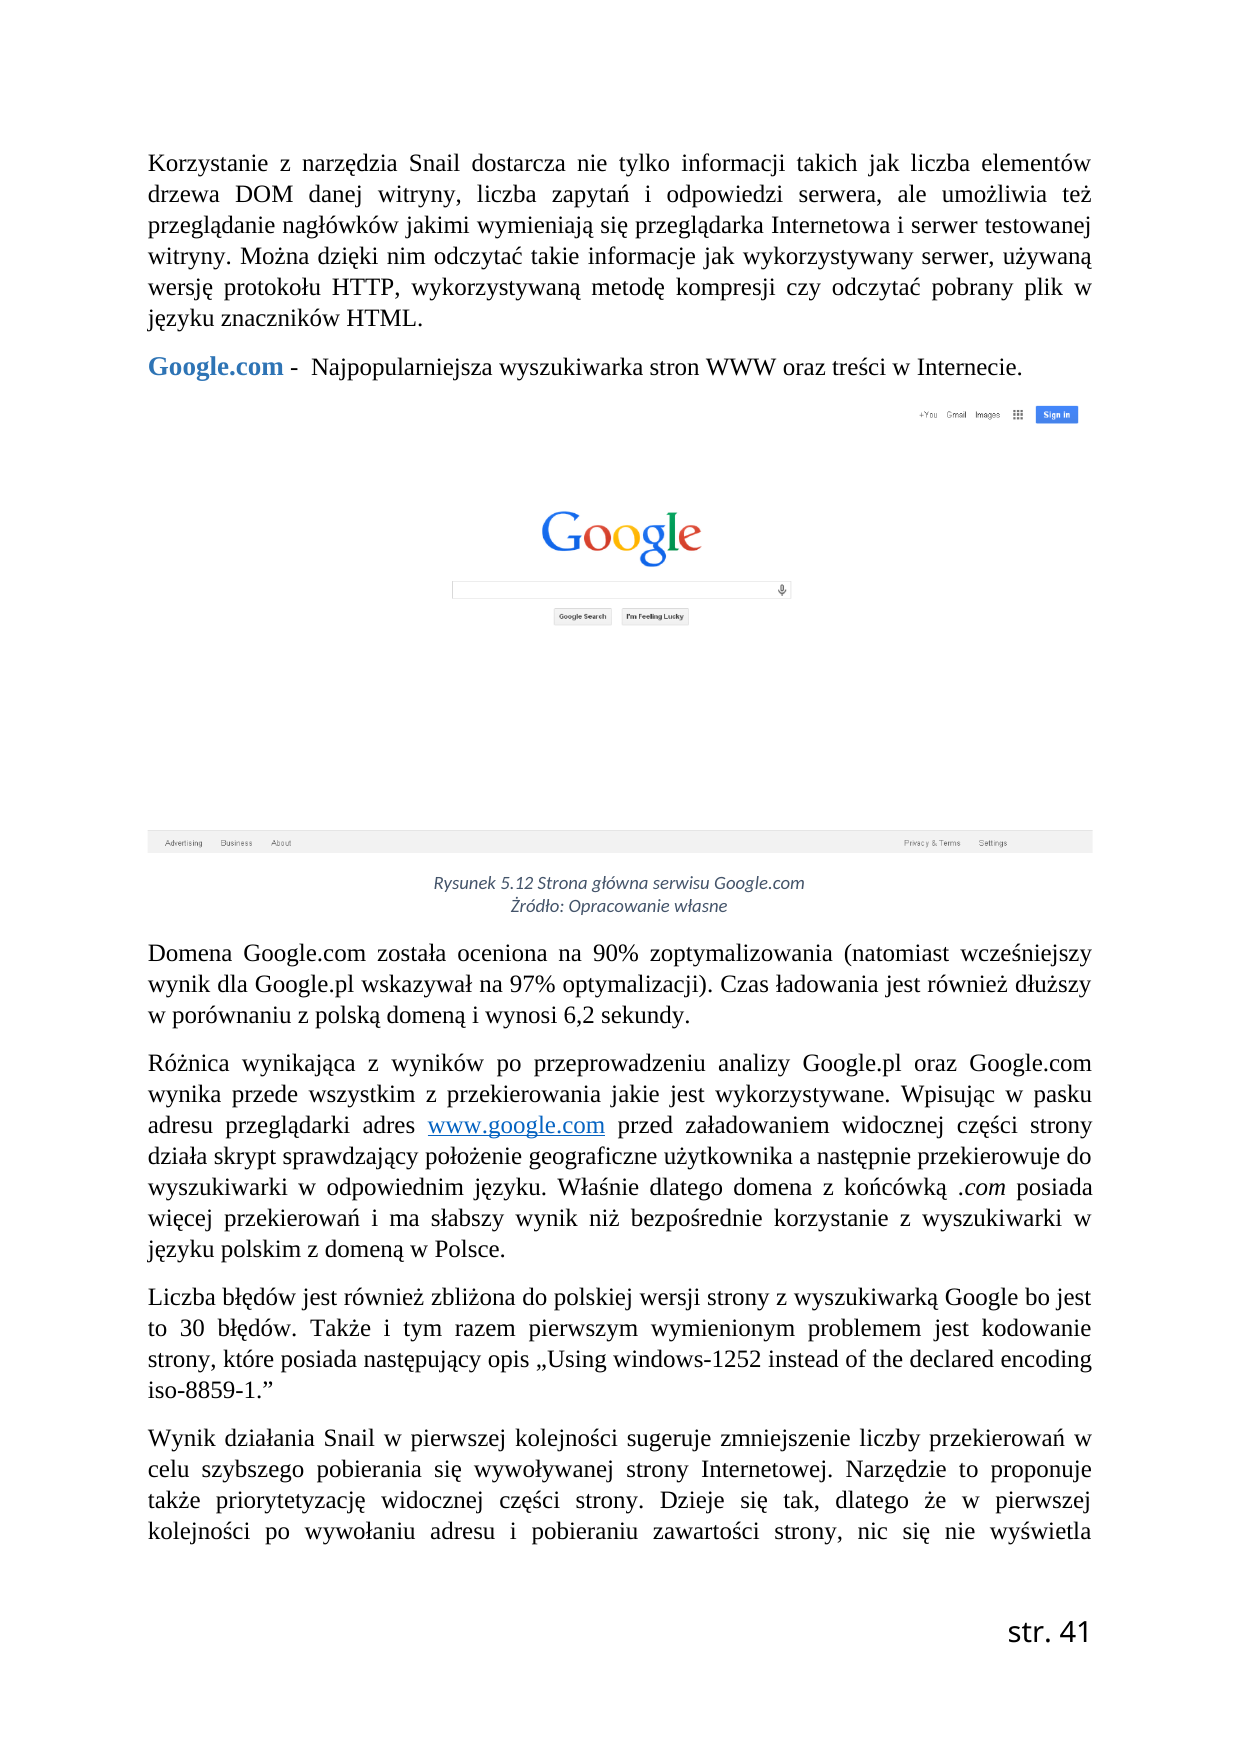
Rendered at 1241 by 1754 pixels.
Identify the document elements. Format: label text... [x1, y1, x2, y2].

text Rysunek 5.7 Strona główna serwisu Google.com Żródło: Opracowanie własne [148, 871, 1093, 917]
text Różnica wynikająca z wyników po przeprowadzeniu analizy Google.pl oraz Google.com wynika przede wszystkim z przekierowania jakie jest wykorzystywane. Wpisując w pasku adresu przeglądarki adres www.google.com przed załadowaniem widocznej części strony działa skrypt sprawdzający położenie geograficzne użytkownika a następnie przekierowuje do wyszukiwarki w odpowiednim języku. Właśnie dlatego domena z końcówką .com posiada więcej przekierowań i ma słabszy wynik niż bezpośrednie korzystanie z wyszukiwarki w języku polskim z domeną w Polsce. [148, 1048, 1093, 1263]
text Google.com - Najpopularniejsza wyszukiwarka stron WWW oraz treści w Internecie. [148, 351, 1093, 382]
text Korzystanie z narzędzia Snail dostarcza nie tylko informacji takich jak liczba elementów drzewa DOM danej witryny, liczba zapytań i odpowiedzi serwera, ale umożliwia też przeglądanie nagłówków jakimi wymieniają się przeglądarka Internetowa i serwer testowanej witryny. Można dzięki nim odczytać takie informacje jak wykorzystywany serwer, używaną wersję protokołu HTTP, wykorzystywaną metodę kompresji czy odczytać pobrany plik w języku znaczników HTML. [148, 148, 1093, 332]
text Liczba błędów jest również zbliżona do polskiej wersji strony z wyszukiwarką Google bo jest to 30 błędów. Także i tym razem pierwszym wymienionym problemem jest kodowanie strony, które posiada następujący opis „Using windows-1252 instead of the declared encoding iso-8859-1.” [148, 1282, 1093, 1404]
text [148, 1423, 1093, 1544]
picture [147, 400, 1093, 853]
text Domena Google.com została oceniona na 90% zoptymalizowania (natomiast wcześniejszy wynik dla Google.pl wskazywał na 97% optymalizacji). Czas ładowania jest również dłuższy w porównaniu z polską domeną i wynosi 6,2 sekundy. [148, 938, 1093, 1029]
